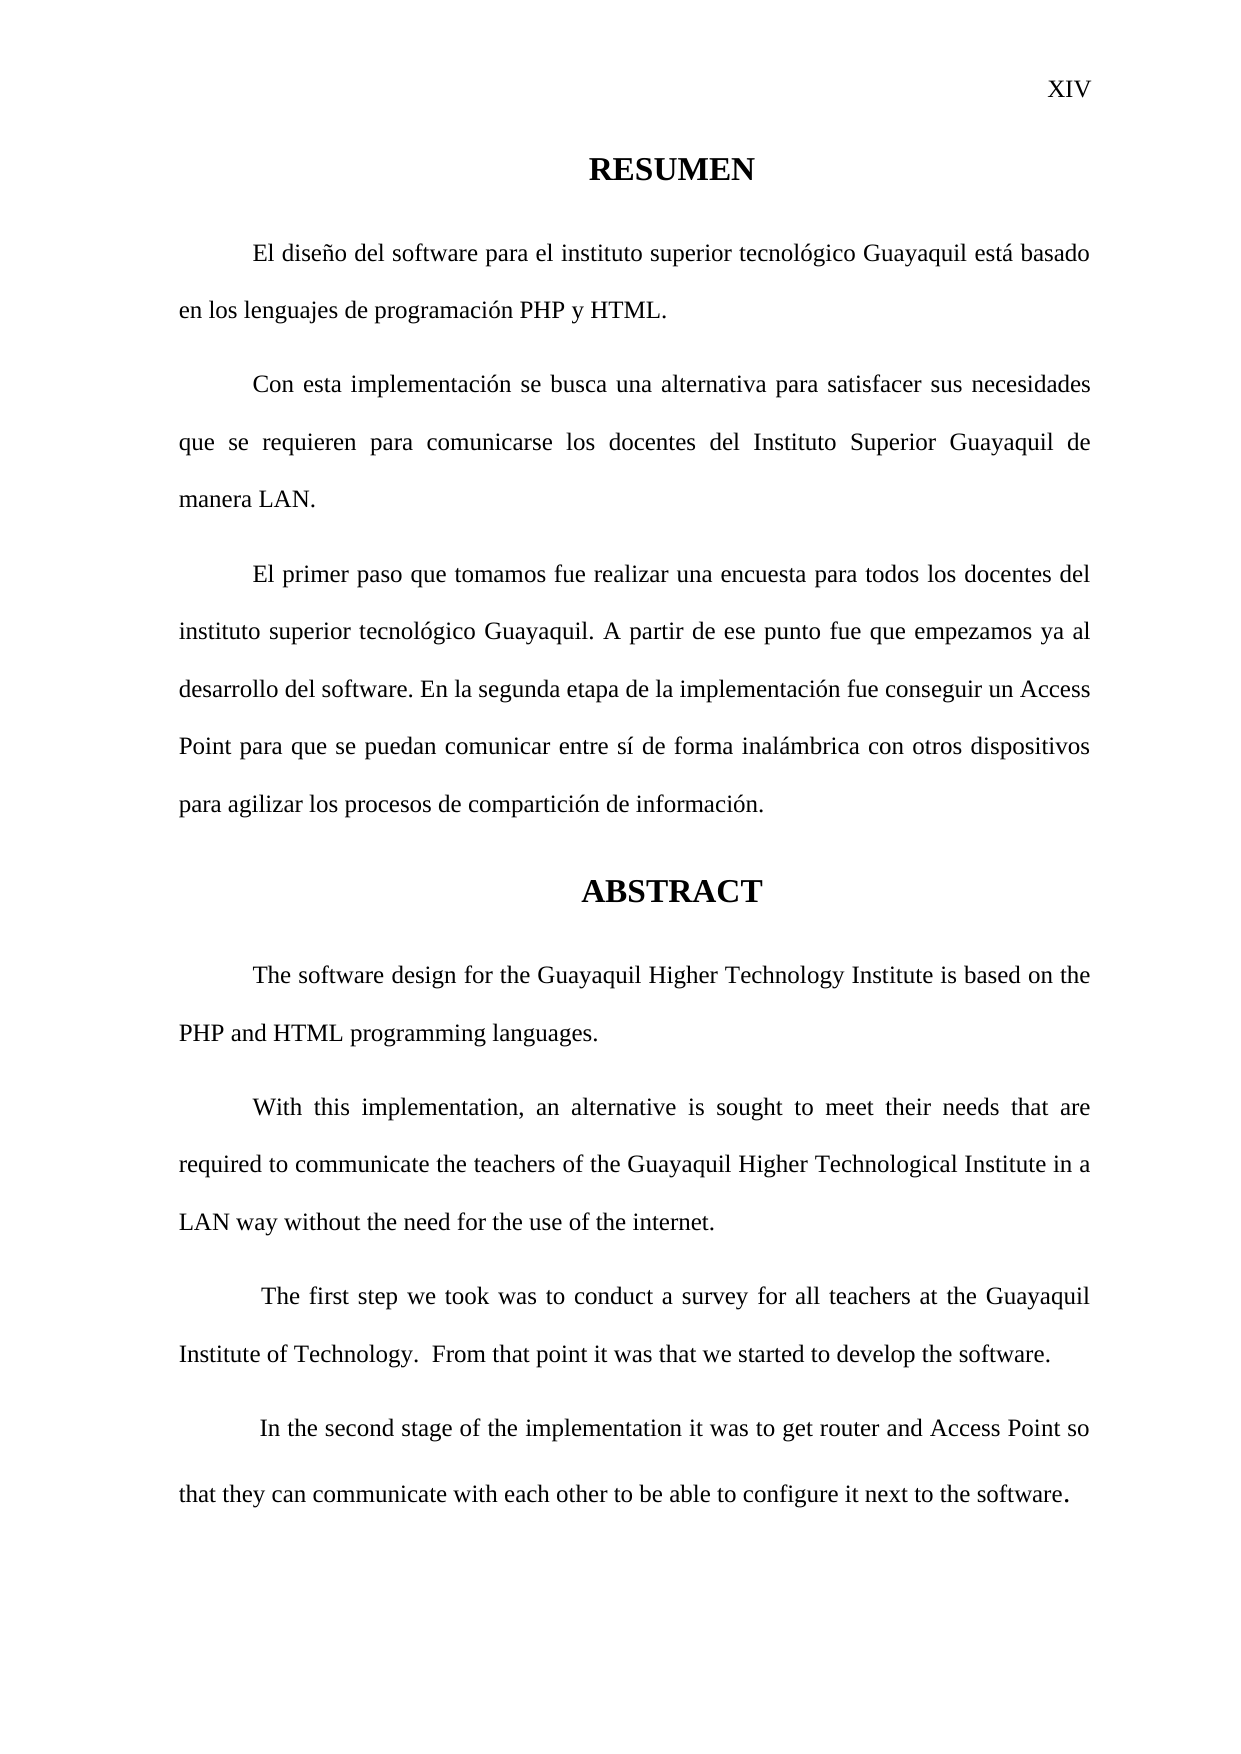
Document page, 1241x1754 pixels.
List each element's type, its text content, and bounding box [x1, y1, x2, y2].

text The first step we took was to conduct a survey for all teachers at the Guayaquil Institute of Technology. From that point it was that we started to develop the software. [178, 1281, 1091, 1367]
text With this implementation, an alternative is sought to meet their needs that are required to communicate the teachers of the Guayaquil Higher Technological Institute in a LAN way without the need for the use of the internet. [178, 1092, 1091, 1236]
text In the second stage of the implementation it was to get router and Access Point so that they can communicate with each other to be able to configure it next to the software. [178, 1413, 1091, 1509]
text El primer paso que tomamos fue realizar una encuesta para todos los docentes del instituto superior tecnológico Guayaquil. A partir de ese punto fue que empezamos ya al desarrollo del software. En la segunda etapa de la implementación fue conseguir un Access Point para que se puedan comunicar entre sí de forma inalámbrica con otros dispositivos para agilizar los procesos de compartición de información. [178, 559, 1091, 817]
text The software design for the Guayaquil Higher Technology Institute is based on the PHP and HTML programming languages. [178, 960, 1091, 1047]
text Con esta implementación se busca una alternativa para satisfacer sus necesidades que se requieren para comunicarse los docentes del Instituto Superior Guayaquil de manera LAN. [178, 369, 1091, 513]
subtitle RESUMEN [178, 149, 1091, 187]
text El diseño del software para el instituto superior tecnológico Guayaquil está basado en los lenguajes de programación PHP y HTML. [178, 238, 1091, 324]
subtitle ABSTRACT [178, 871, 1091, 909]
